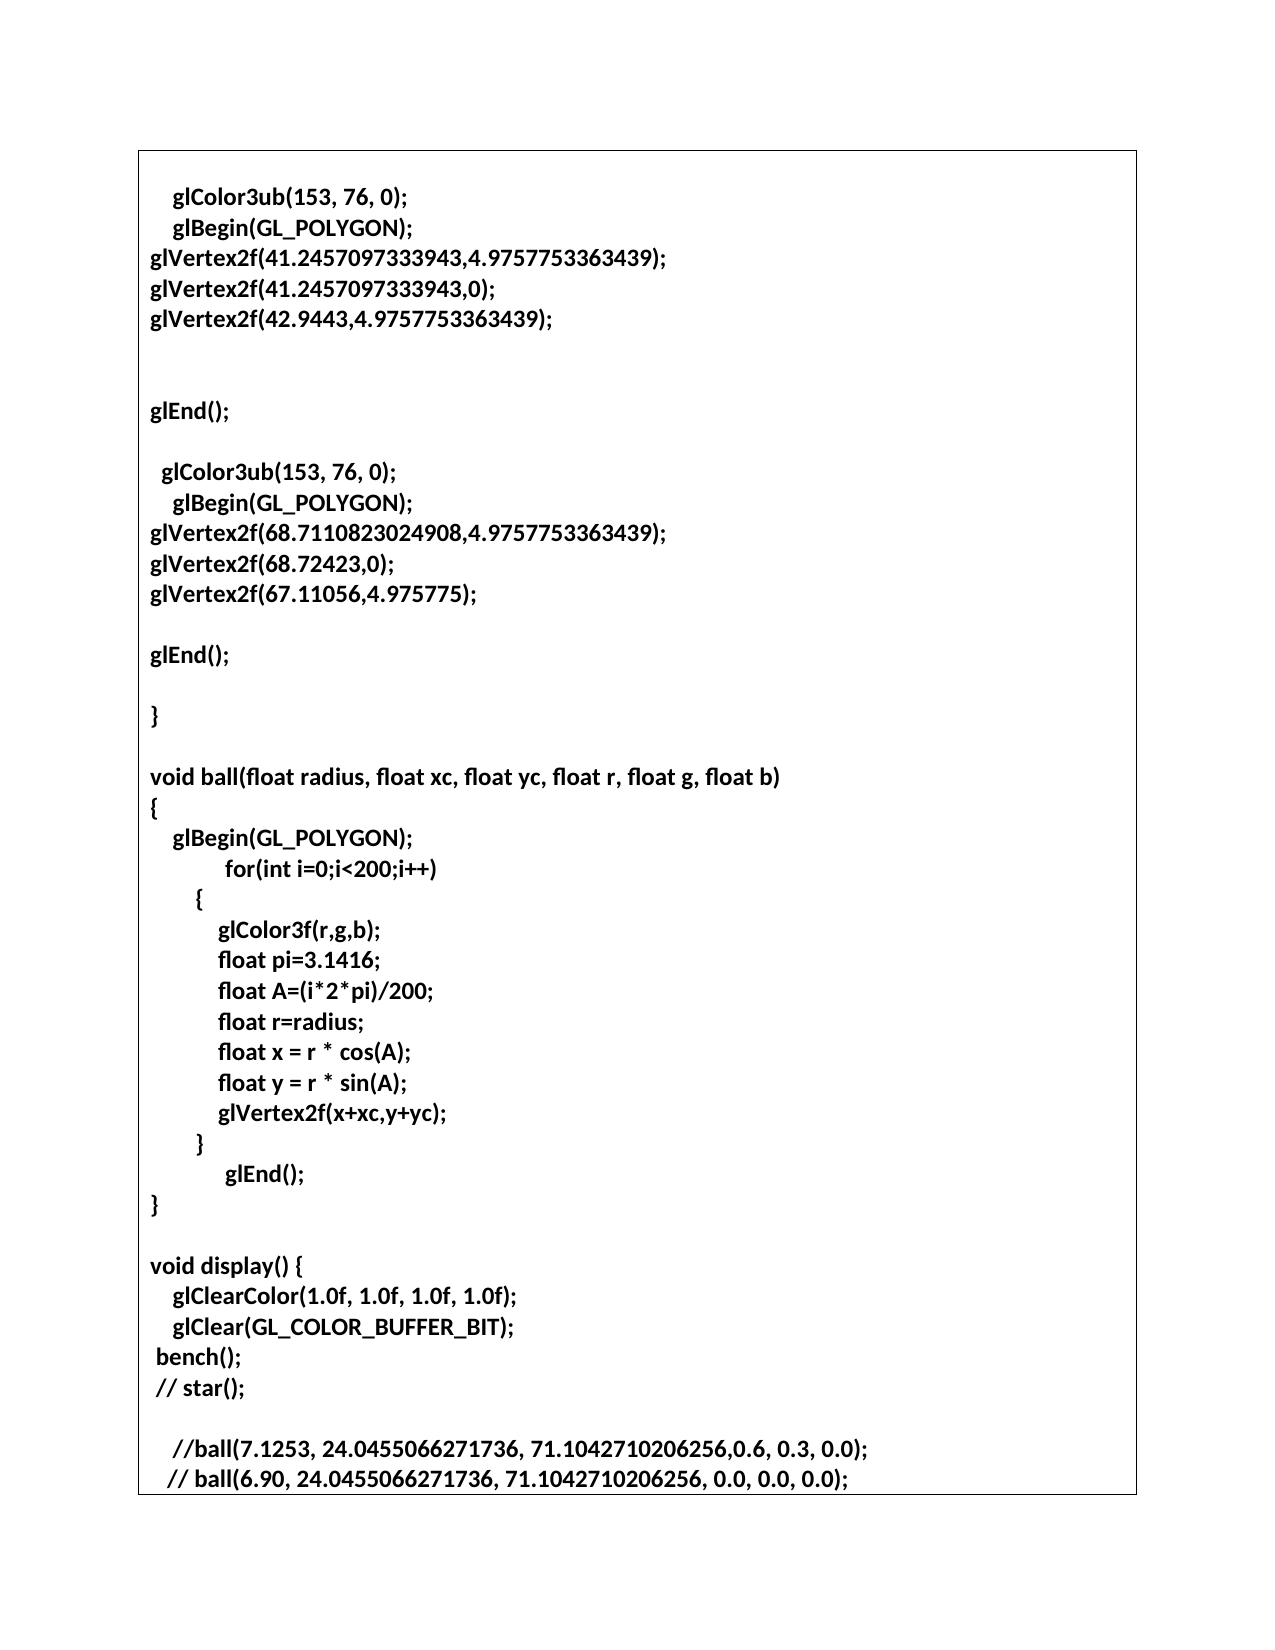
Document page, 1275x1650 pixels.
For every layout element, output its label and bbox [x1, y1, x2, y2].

table_cell [139, 151, 1136, 1494]
